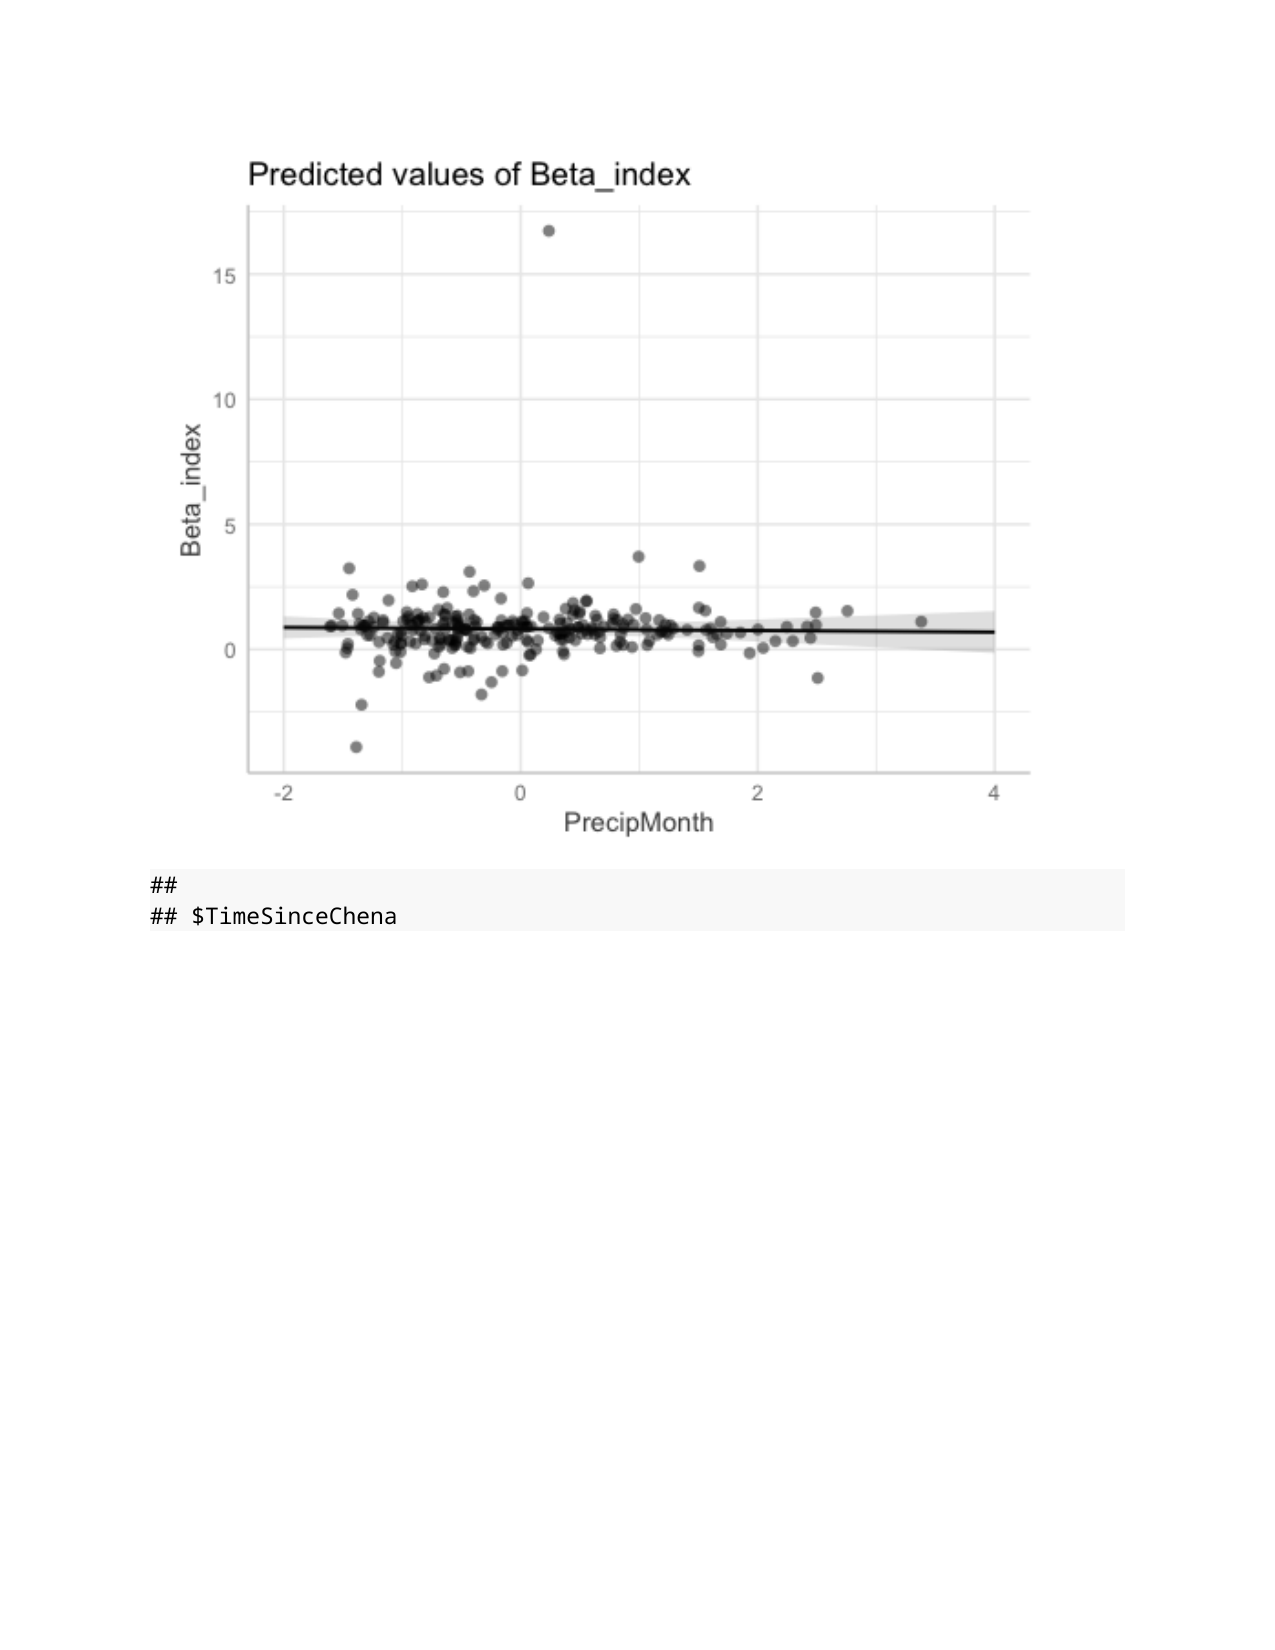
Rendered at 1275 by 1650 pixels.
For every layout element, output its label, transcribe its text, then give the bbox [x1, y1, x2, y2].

picture [168, 150, 1044, 850]
text ## ## $TimeSinceChena [150, 869, 1125, 931]
